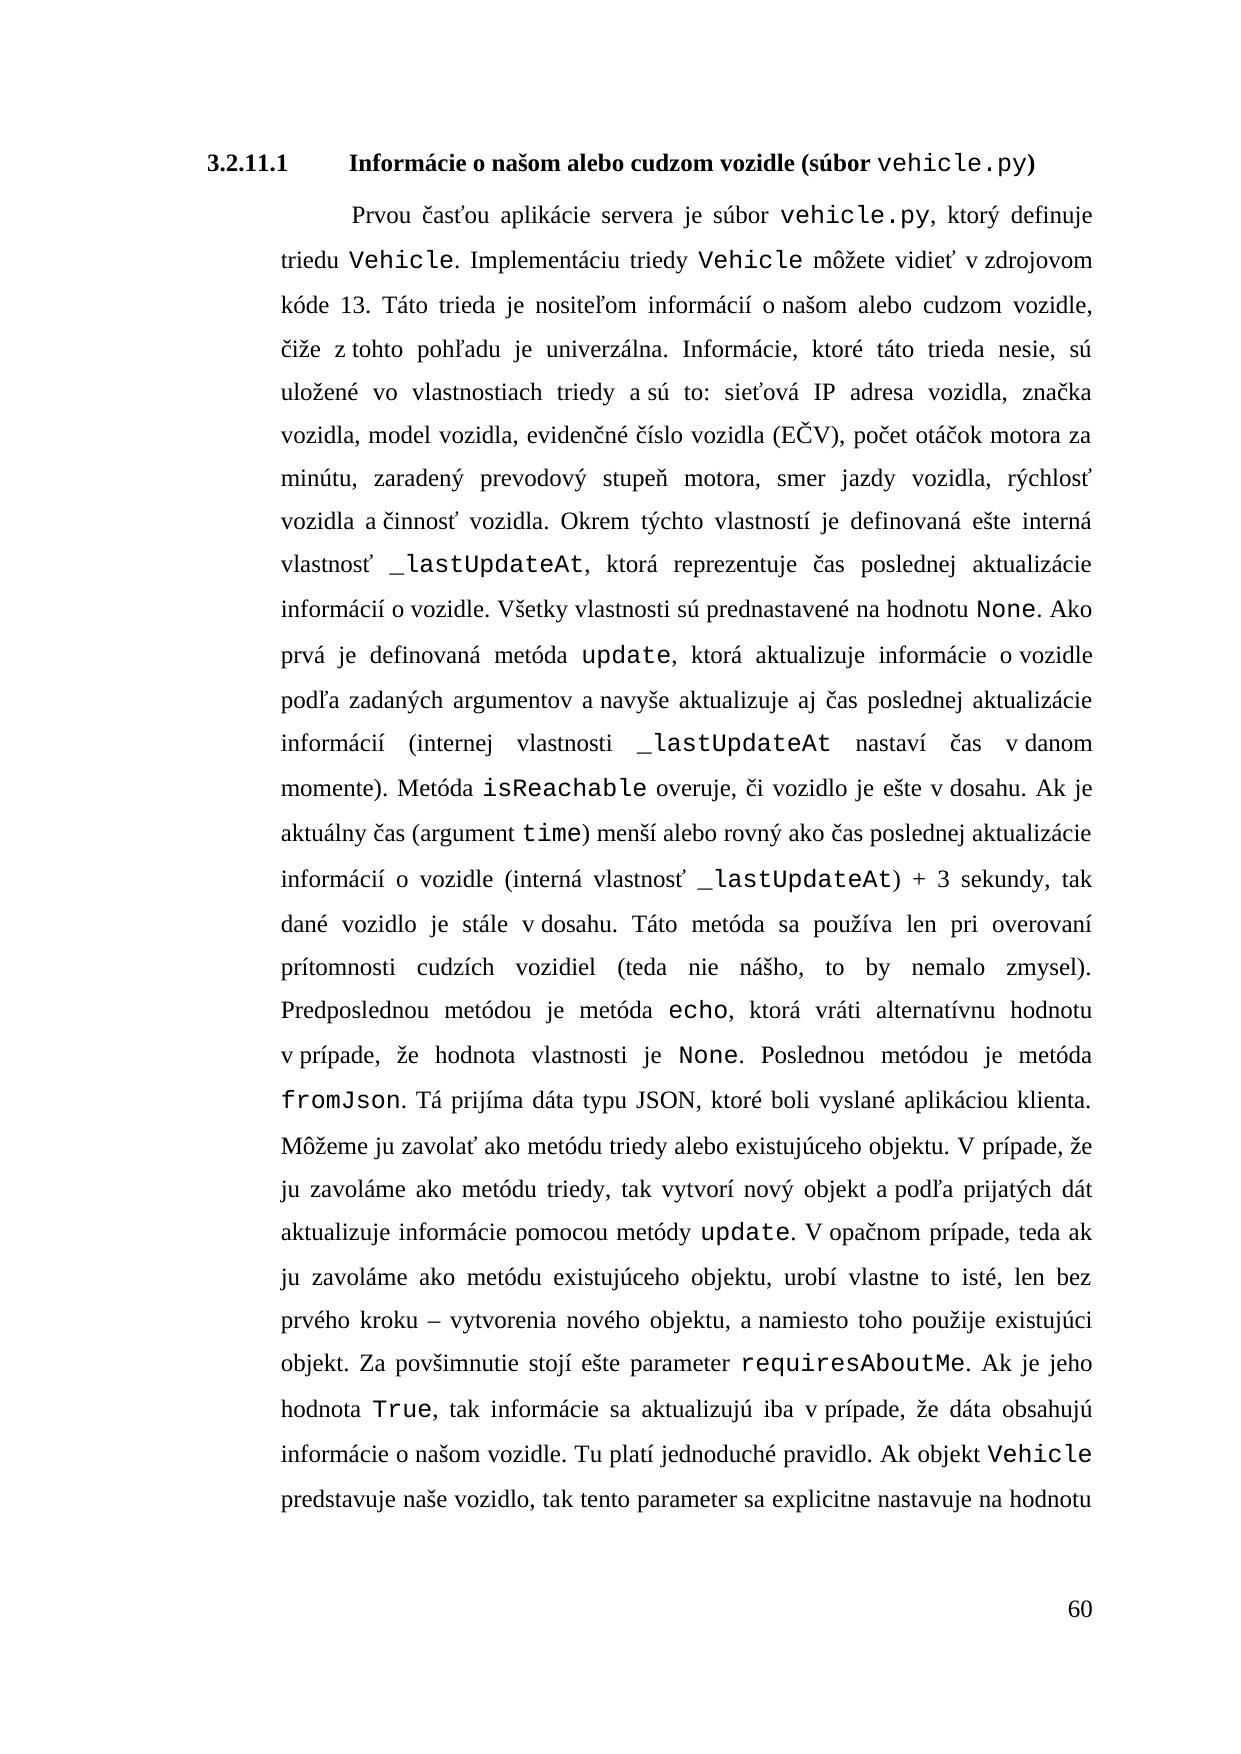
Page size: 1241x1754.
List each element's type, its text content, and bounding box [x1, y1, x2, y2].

subtitle 3.2.11.1 Informácie o našom alebo cudzom vozidle (súbor vehicle.py) [207, 148, 1092, 178]
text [281, 200, 1092, 1513]
